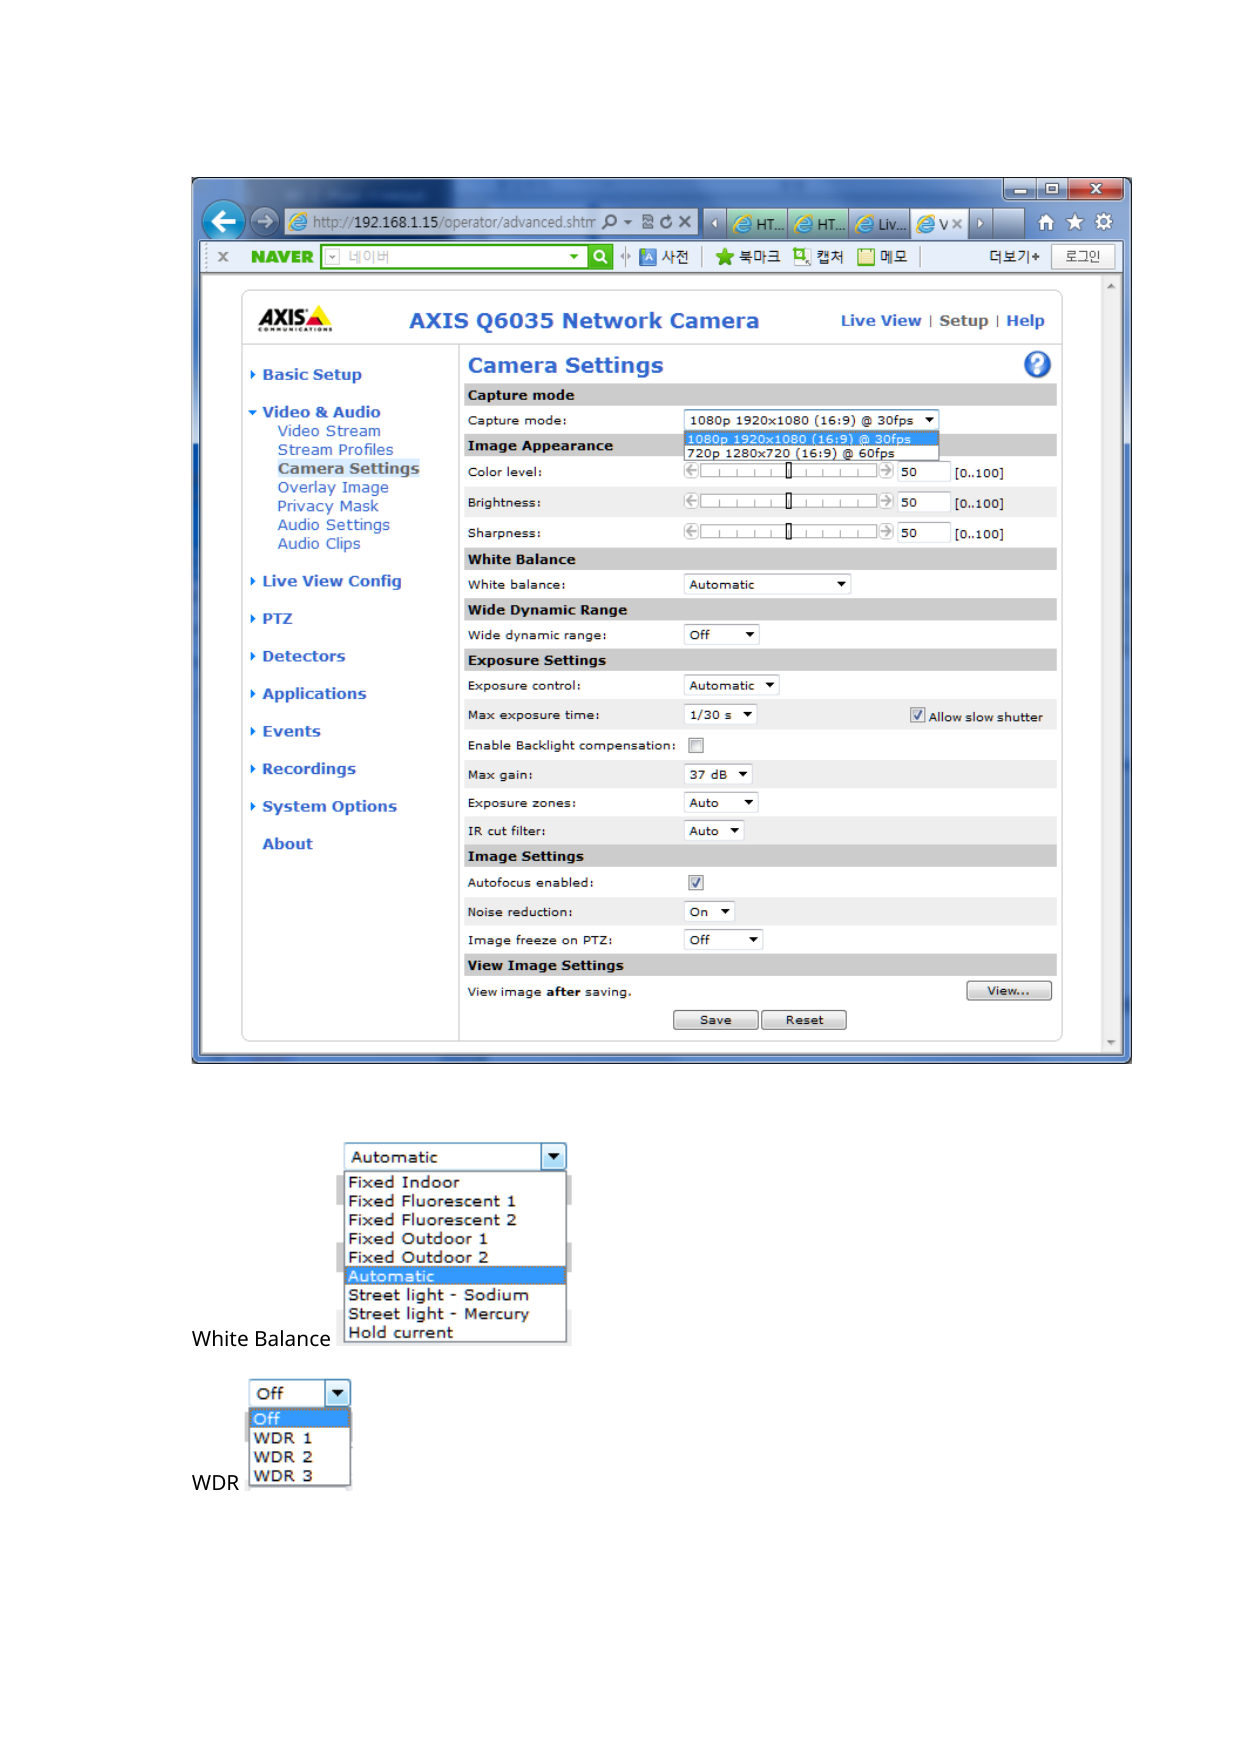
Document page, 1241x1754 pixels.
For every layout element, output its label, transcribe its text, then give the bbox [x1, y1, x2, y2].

picture [336, 1141, 572, 1346]
picture [191, 177, 1132, 1064]
picture [244, 1377, 353, 1491]
text WDR [192, 1377, 1090, 1497]
